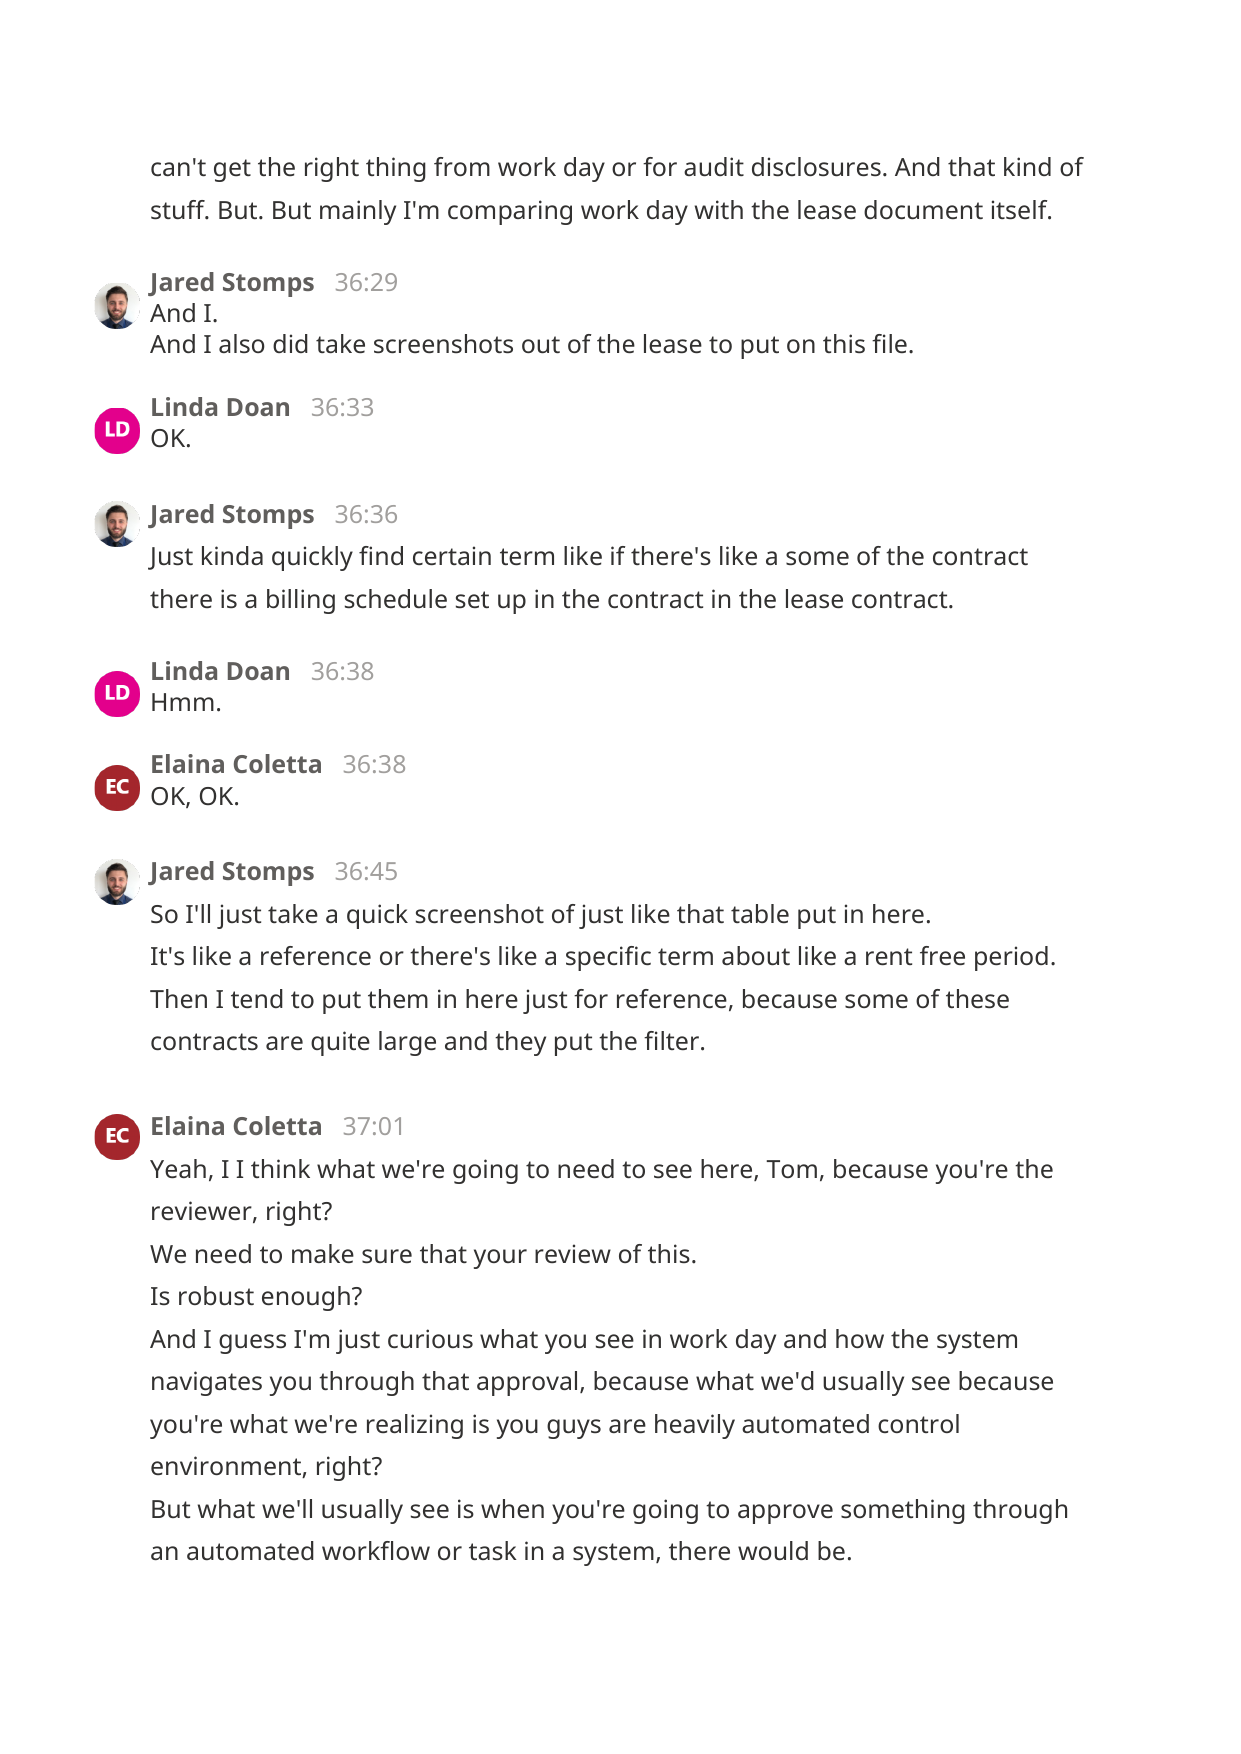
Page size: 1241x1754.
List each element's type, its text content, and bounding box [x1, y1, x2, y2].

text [150, 1066, 1090, 1568]
picture [94, 408, 140, 454]
text Linda Doan 36:33 OK. [150, 360, 1090, 454]
picture [94, 671, 140, 717]
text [150, 150, 1090, 227]
picture [94, 501, 140, 547]
picture [94, 283, 140, 329]
picture [94, 859, 140, 905]
text Jared Stomps 36:45 So I'll just take a quick screenshot of just like that table put in here. It's like a reference or there's like a specific term about like a rent free period. Then I tend to put them in here just for reference, because some of these contracts are quite large and they put the filter. [150, 811, 1090, 1058]
text Jared Stomps 36:29 And I. And I also did take screenshots out of the lease to put on this file. [150, 235, 1090, 360]
text Jared Stomps 36:36 Just kinda quickly find certain term like if there's like a some of the contract there is a billing schedule set up in the contract in the lease contract. [150, 454, 1090, 615]
picture [94, 765, 140, 811]
text Linda Doan 36:38 Hmm. [150, 624, 1090, 717]
picture [94, 1114, 140, 1160]
text Elaina Coletta 36:38 OK, OK. [150, 717, 1090, 811]
